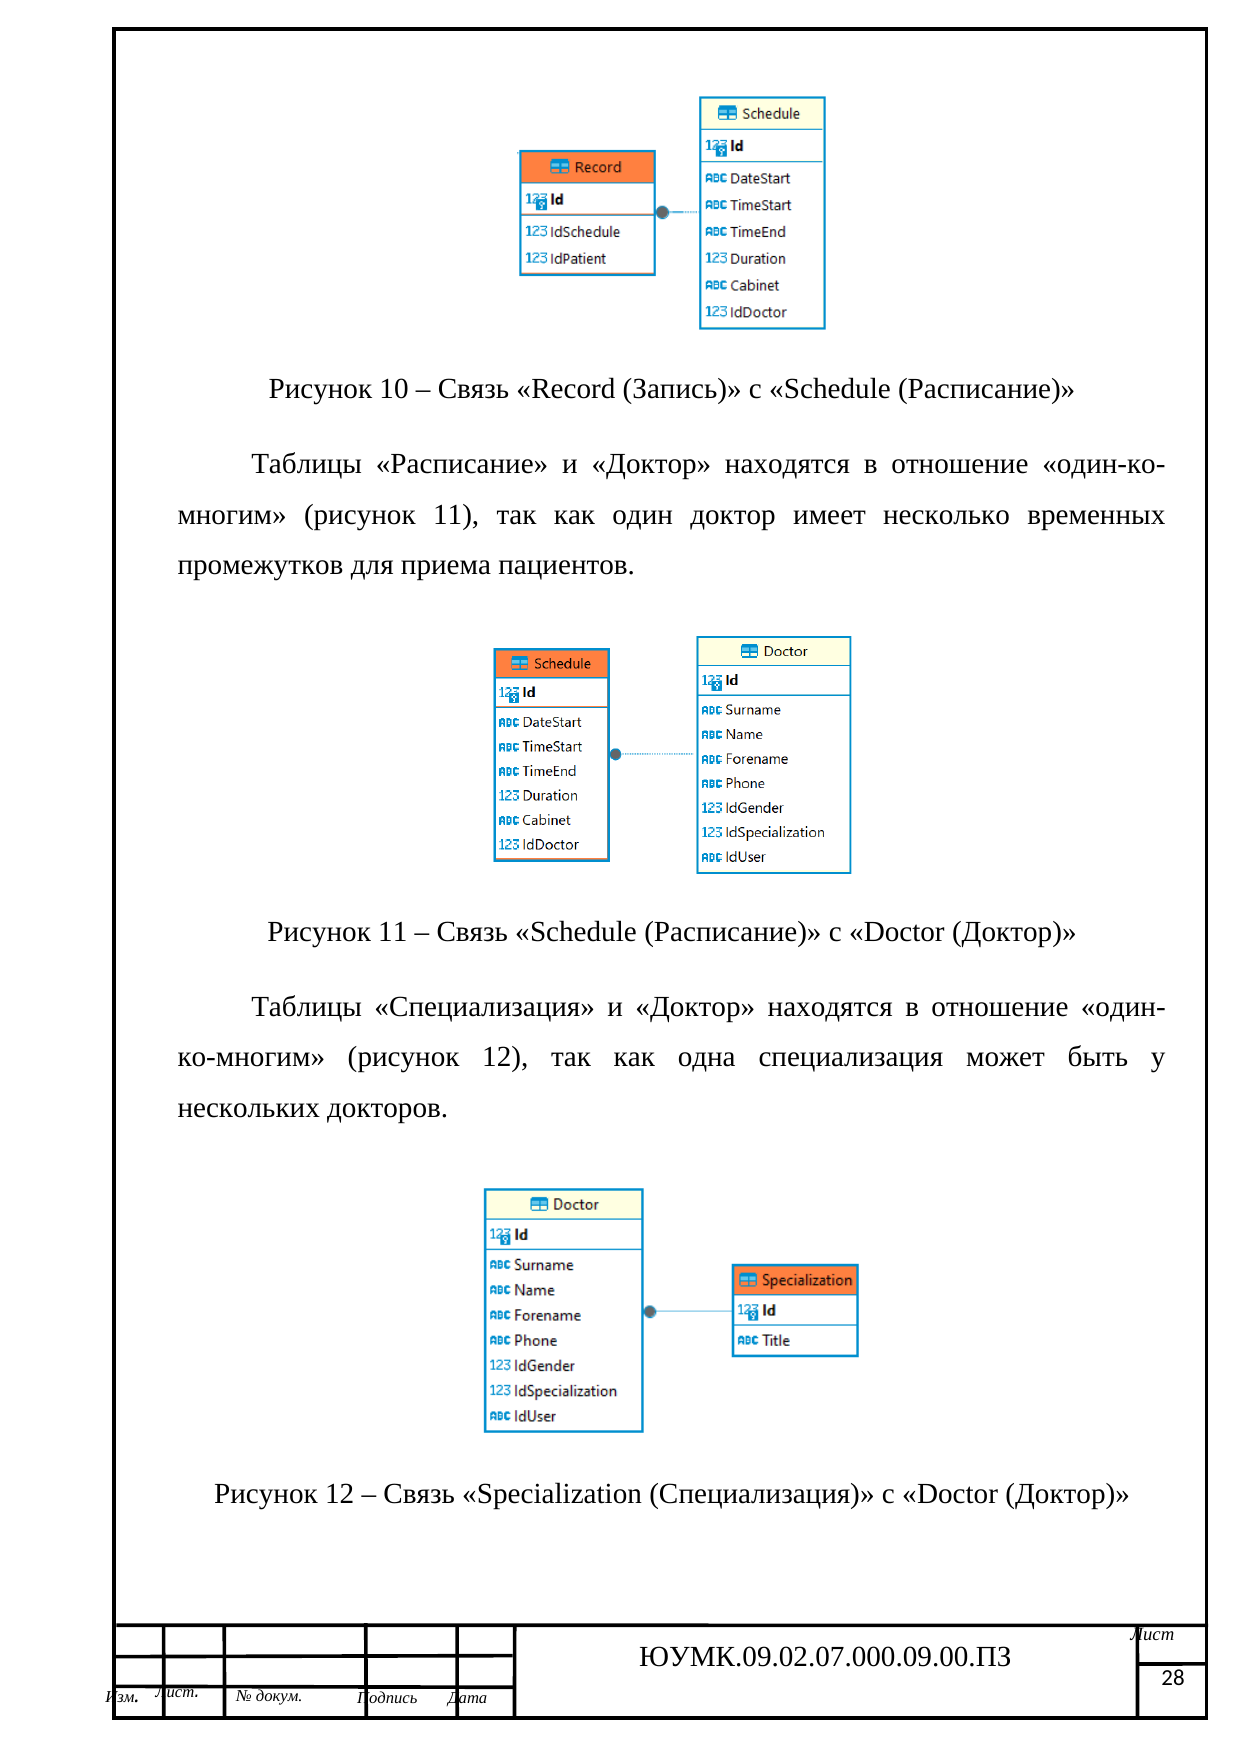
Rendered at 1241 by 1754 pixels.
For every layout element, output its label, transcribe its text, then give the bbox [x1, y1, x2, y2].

picture [699, 639, 849, 664]
text Таблицы «Специализация» и «Доктор» находятся в отношение «один-ко-многим» (рисунок 12), так как одна специализация может быть у нескольких докторов. [177, 989, 1166, 1123]
picture [516, 93, 828, 333]
text Рисунок 12 – Связь «Specialization (Специализация)» с «Doctor (Доктор)» [177, 1476, 1166, 1510]
text Рисунок 11 – Связь «Schedule (Расписание)» с «Doctor (Доктор)» [177, 914, 1166, 947]
text Таблицы «Расписание» и «Доктор» находятся в отношение «один-ко-многим» (рисунок 11), так как один доктор имеет несколько временных промежутков для приема пациентов. [177, 447, 1166, 581]
text Рисунок 10 – Связь «Record (Запись)» с «Schedule (Расписание)» [177, 371, 1166, 405]
picture [699, 697, 849, 871]
picture [474, 1177, 869, 1438]
picture [491, 635, 696, 875]
picture [699, 667, 849, 694]
